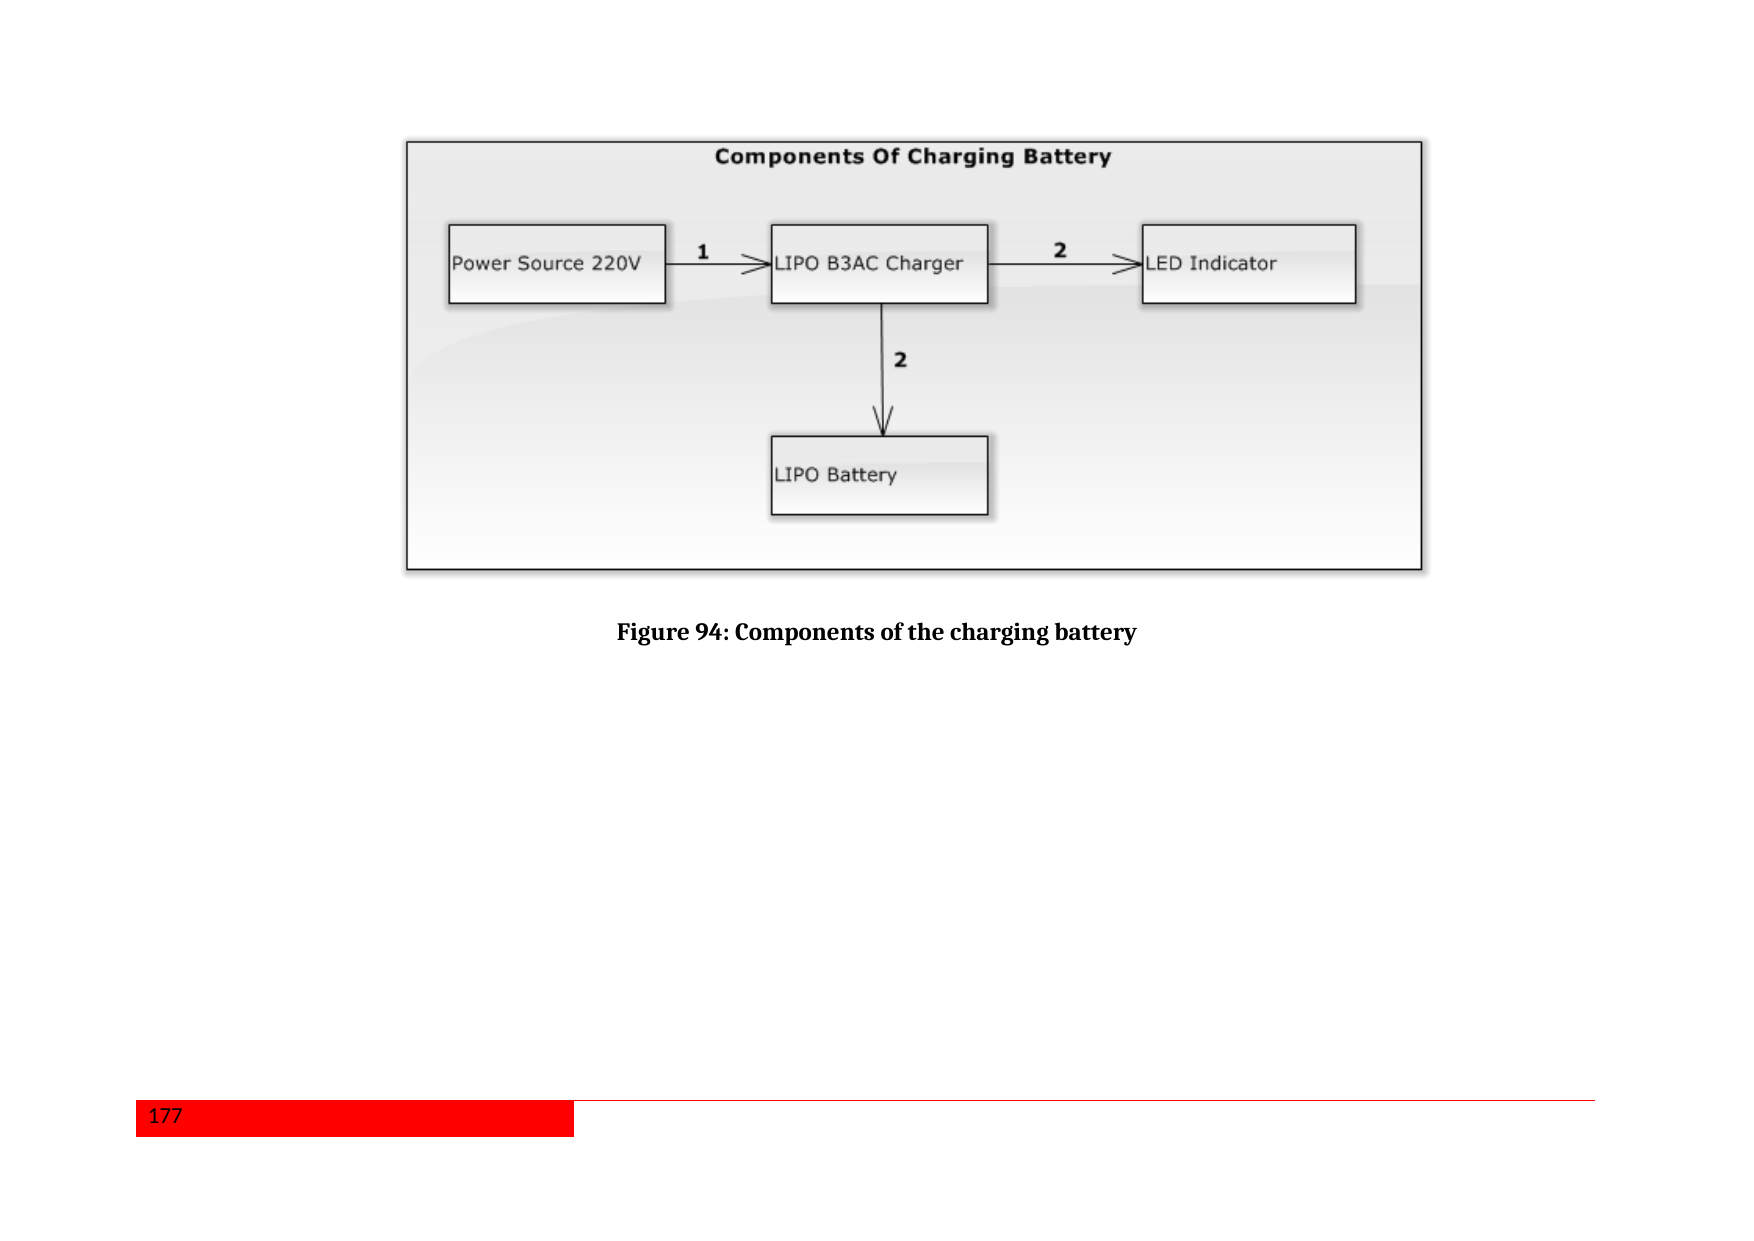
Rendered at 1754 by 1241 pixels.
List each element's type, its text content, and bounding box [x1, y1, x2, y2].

list Figure 94: Components of the charging battery [148, 618, 1606, 647]
picture [383, 118, 1446, 594]
